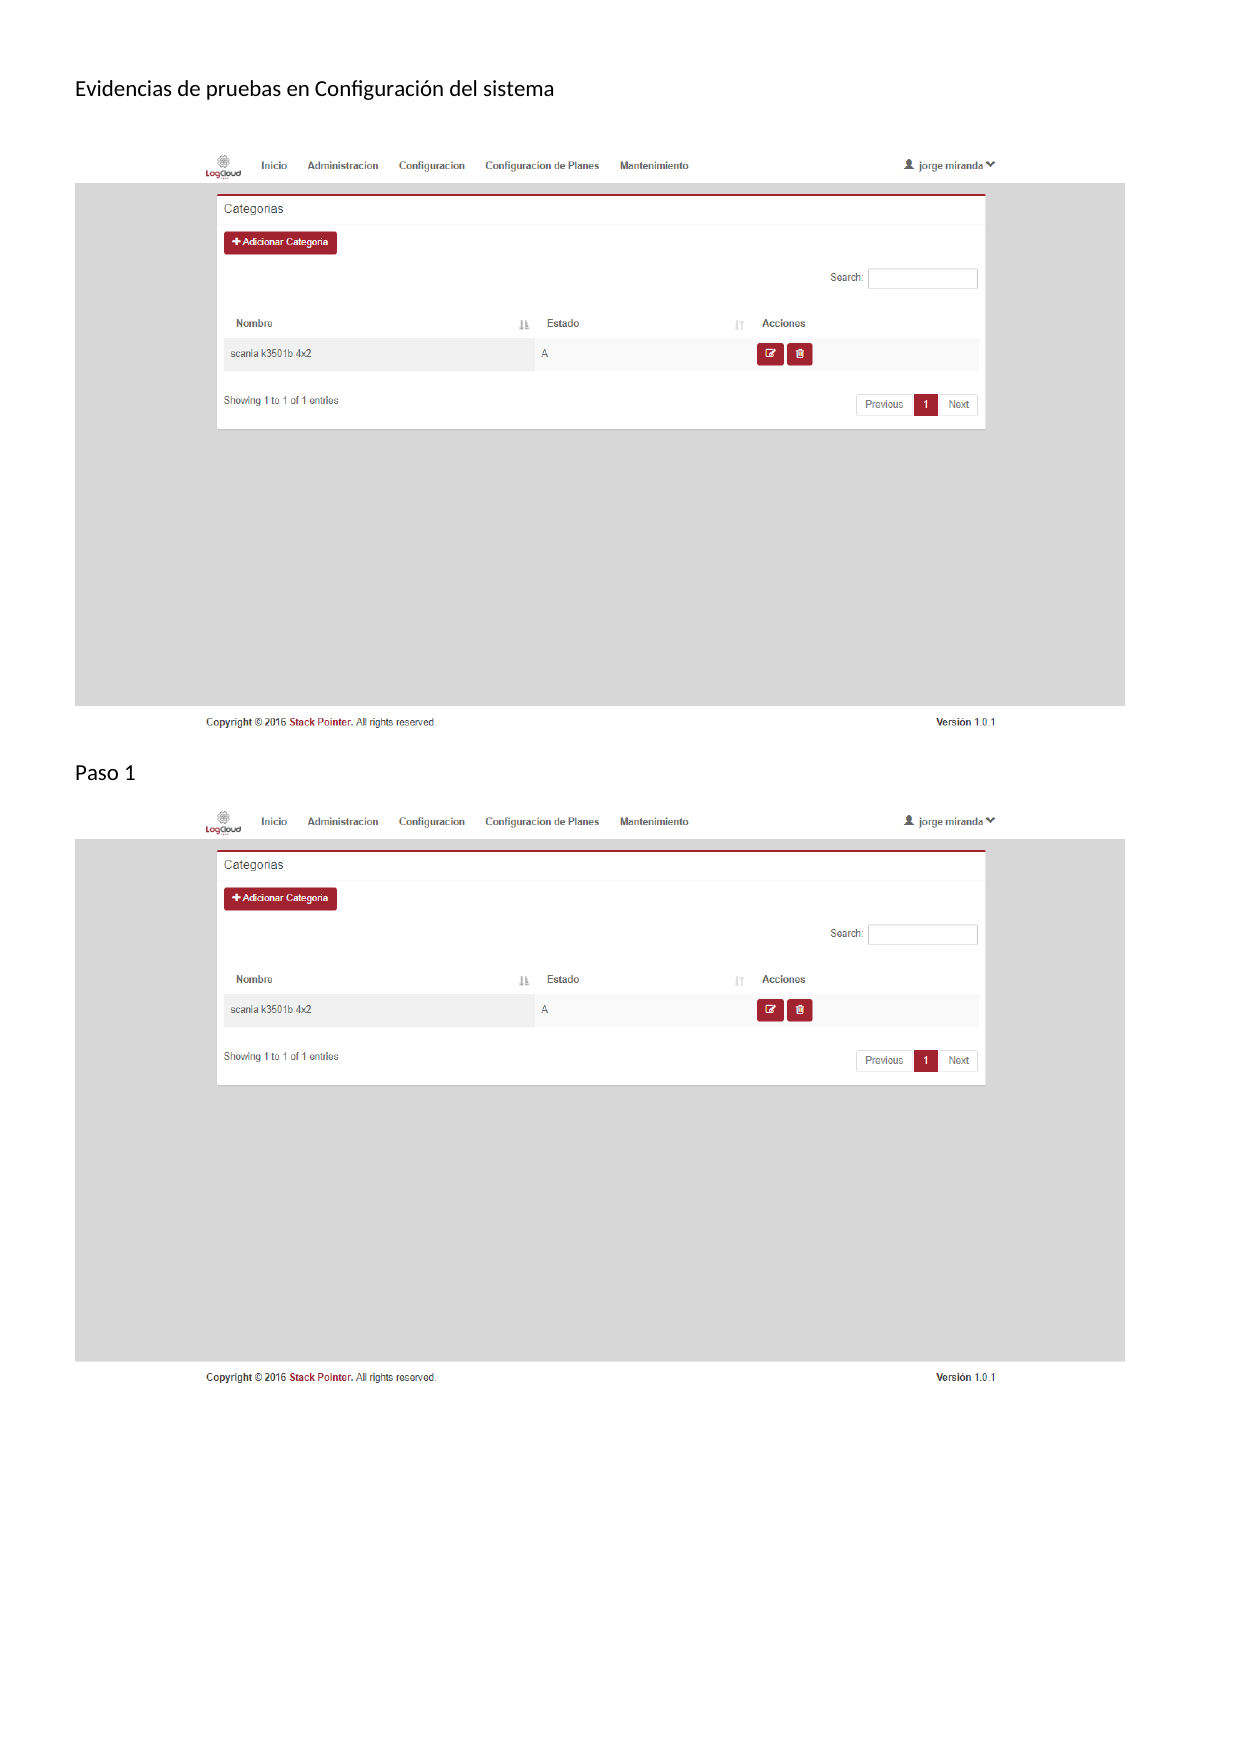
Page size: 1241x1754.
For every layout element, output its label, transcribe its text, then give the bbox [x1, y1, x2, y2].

picture [75, 148, 1125, 739]
picture [75, 804, 1125, 1395]
text Paso 1 [75, 758, 1165, 786]
